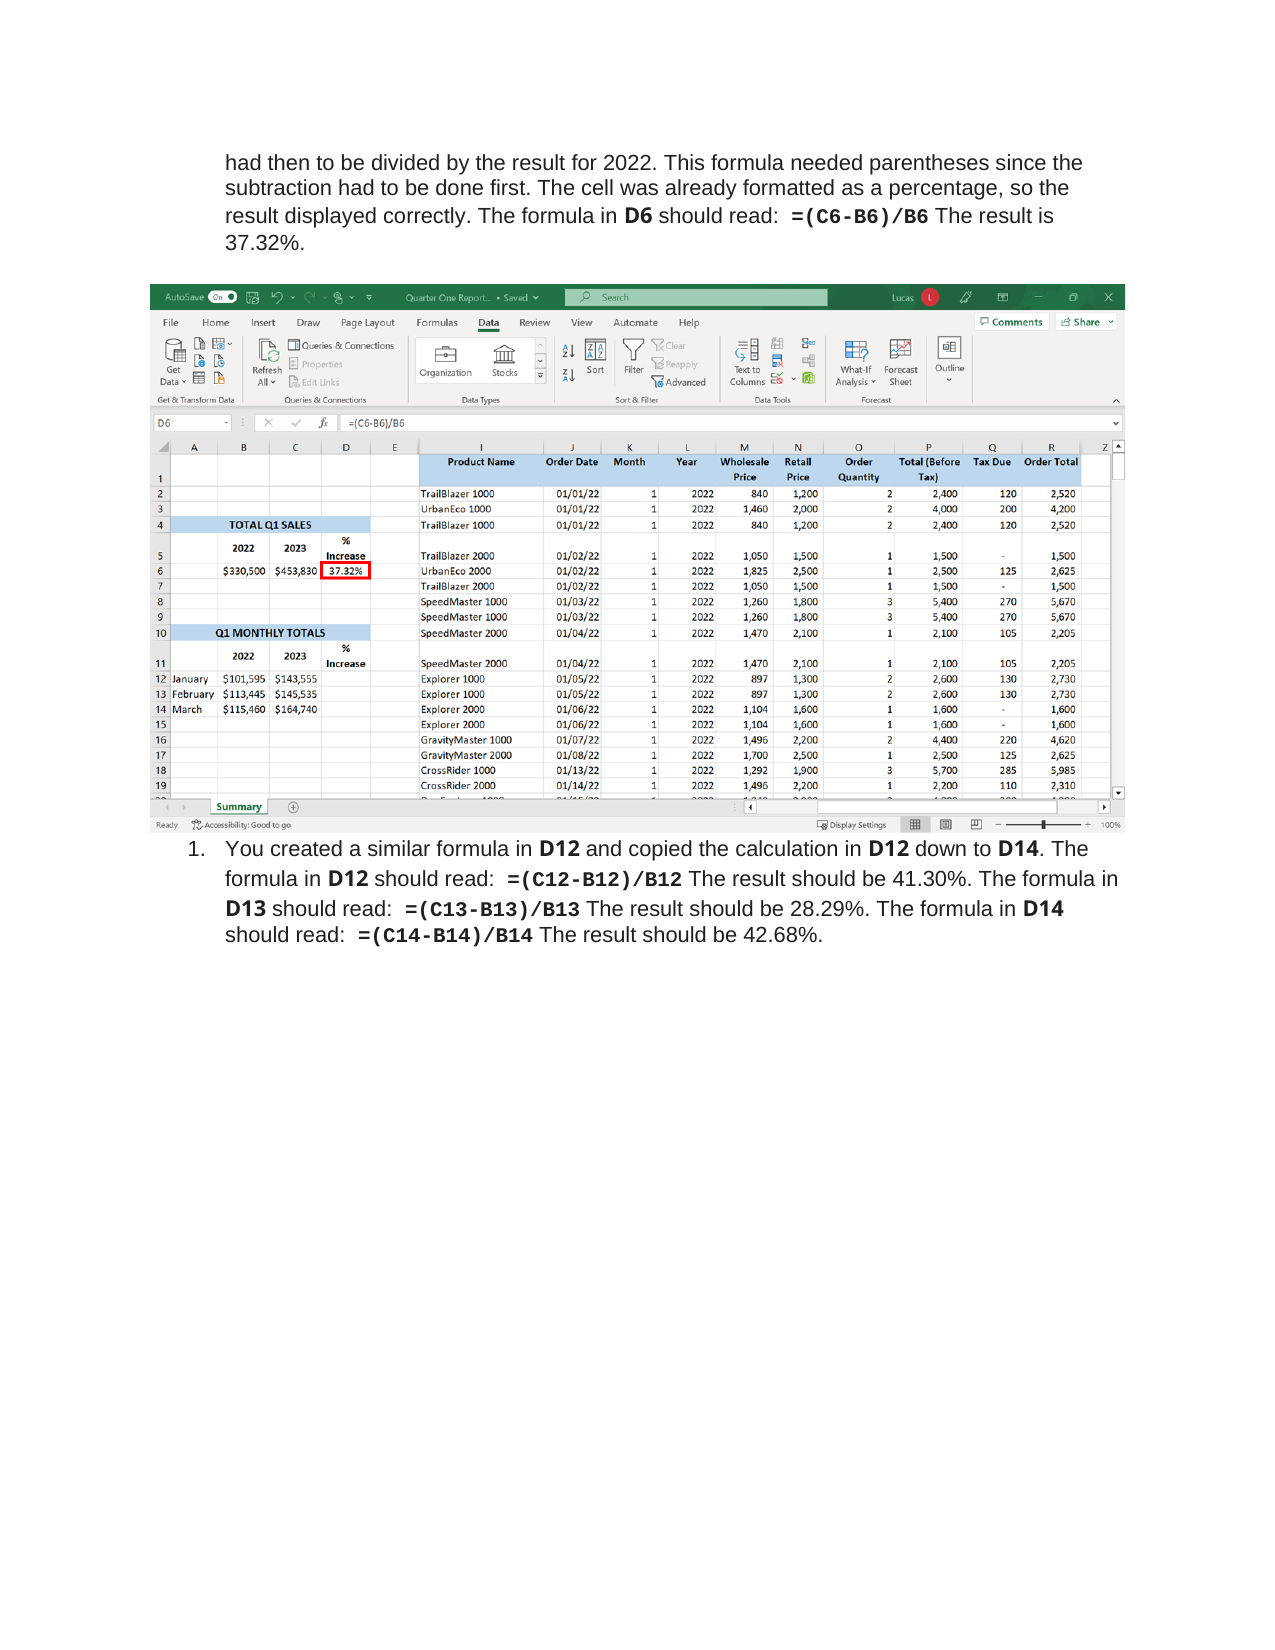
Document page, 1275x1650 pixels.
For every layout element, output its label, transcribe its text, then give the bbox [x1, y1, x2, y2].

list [187, 150, 1125, 255]
picture [150, 284, 1125, 833]
list You created a similar formula in D12 and copied the calculation in D12 down to D14. The formula in D12 should read: =(C12-B12)/B12 The result should be 41.30%. The formula in D13 should read: =(C13-B13)/B13 The result should be 28.29%. The formula in D14 should read: =(C14-B14)/B14 The result should be 42.68%. [187, 833, 1125, 949]
